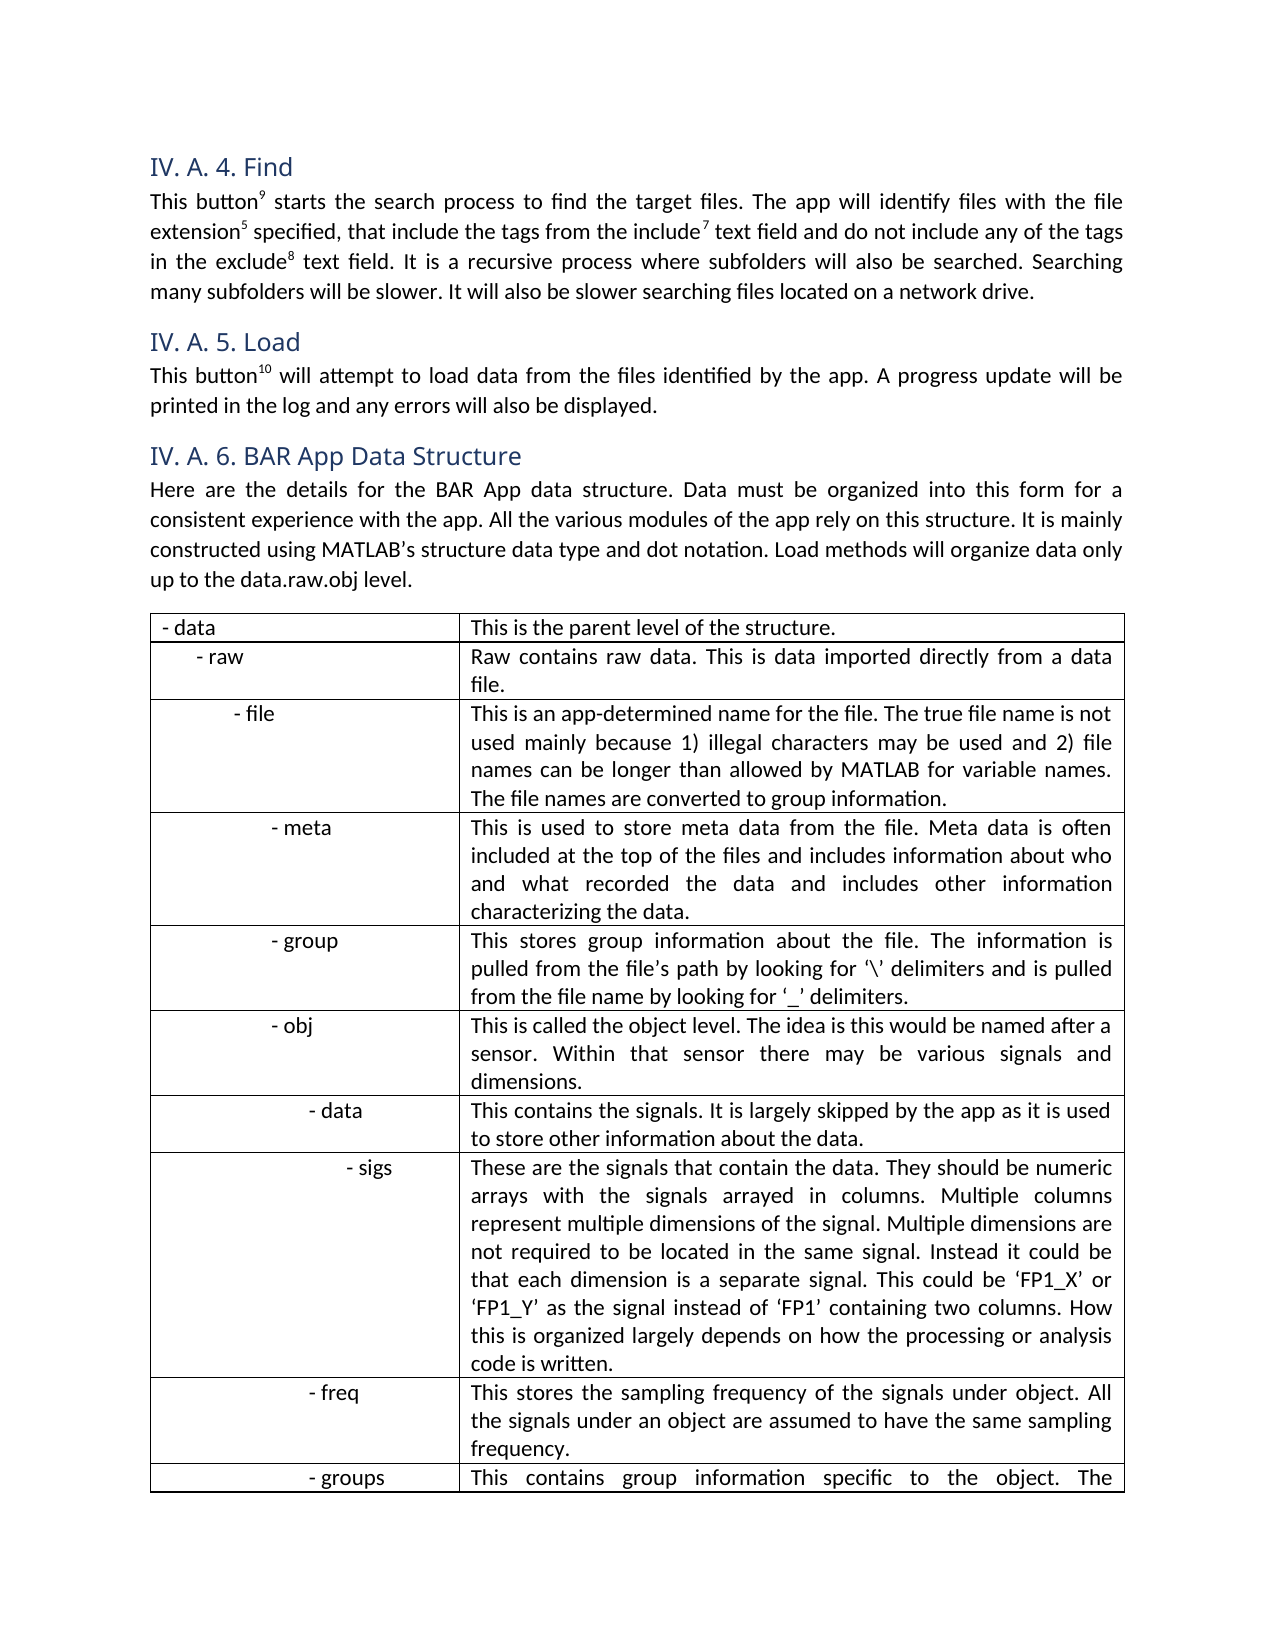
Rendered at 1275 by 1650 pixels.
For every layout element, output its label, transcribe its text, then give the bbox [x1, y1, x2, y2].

table_header This is the parent level of the structure. [460, 614, 1124, 641]
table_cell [460, 1464, 1124, 1491]
text This button9 starts the search process to find the target files. The app will identify files with the file extension5 specified, that include the tags from the include7 text field and do not include any of the tags in the exclude8 text field. It is a recursive process where subfolders will also be searched. Searching many subfolders will be slower. It will also be slower searching files located on a network drive. [150, 187, 1125, 305]
table_cell - freq [151, 1378, 459, 1462]
table_cell - file [151, 700, 459, 812]
table_cell Raw contains raw data. This is data imported directly from a data file. [460, 643, 1124, 698]
table_cell This stores group information about the file. The information is pulled from the file’s path by looking for ‘\’ delimiters and is pulled from the file name by looking for ‘_’ delimiters. [460, 926, 1124, 1010]
text This button10 will attempt to load data from the files identified by the app. A progress update will be printed in the log and any errors will also be displayed. [150, 361, 1125, 419]
table_cell This is called the object level. The idea is this would be named after a sensor. Within that sensor there may be various signals and dimensions. [460, 1011, 1124, 1095]
subtitle IV. A. 5. Load [150, 324, 1125, 358]
table_cell - group [151, 926, 459, 1010]
table_cell - raw [151, 643, 459, 698]
table_cell This contains the signals. It is largely skipped by the app as it is used to store other information about the data. [460, 1096, 1124, 1152]
table_cell - data [151, 1096, 459, 1152]
table_cell These are the signals that contain the data. They should be numeric arrays with the signals arrayed in columns. Multiple columns represent multiple dimensions of the signal. Multiple dimensions are not required to be located in the same signal. Instead it could be that each dimension is a separate signal. This could be ‘FP1_X’ or ‘FP1_Y’ as the signal instead of ‘FP1’ containing two columns. How this is organized largely depends on how the processing or analysis code is written. [460, 1153, 1124, 1377]
subtitle IV. A. 4. Find [150, 150, 1125, 184]
text Here are the details for the BAR App data structure. Data must be organized into this form for a consistent experience with the app. All the various modules of the app rely on this structure. It is mainly constructed using MATLAB’s structure data type and dot notation. Load methods will organize data only up to the data.raw.obj level. [150, 475, 1125, 593]
table_header - data [151, 614, 459, 641]
table_cell - sigs [151, 1153, 459, 1377]
table_cell This is an app-determined name for the file. The true file name is not used mainly because 1) illegal characters may be used and 2) file names can be longer than allowed by MATLAB for variable names. The file names are converted to group information. [460, 700, 1124, 812]
table_cell This stores the sampling frequency of the signals under object. All the signals under an object are assumed to have the same sampling frequency. [460, 1378, 1124, 1462]
table_cell - obj [151, 1011, 459, 1095]
table_cell This is used to store meta data from the file. Meta data is often included at the top of the files and includes information about who and what recorded the data and includes other information characterizing the data. [460, 813, 1124, 925]
table_cell - meta [151, 813, 459, 925]
subtitle IV. A. 6. BAR App Data Structure [150, 438, 1125, 472]
table_cell - groups [151, 1464, 459, 1491]
